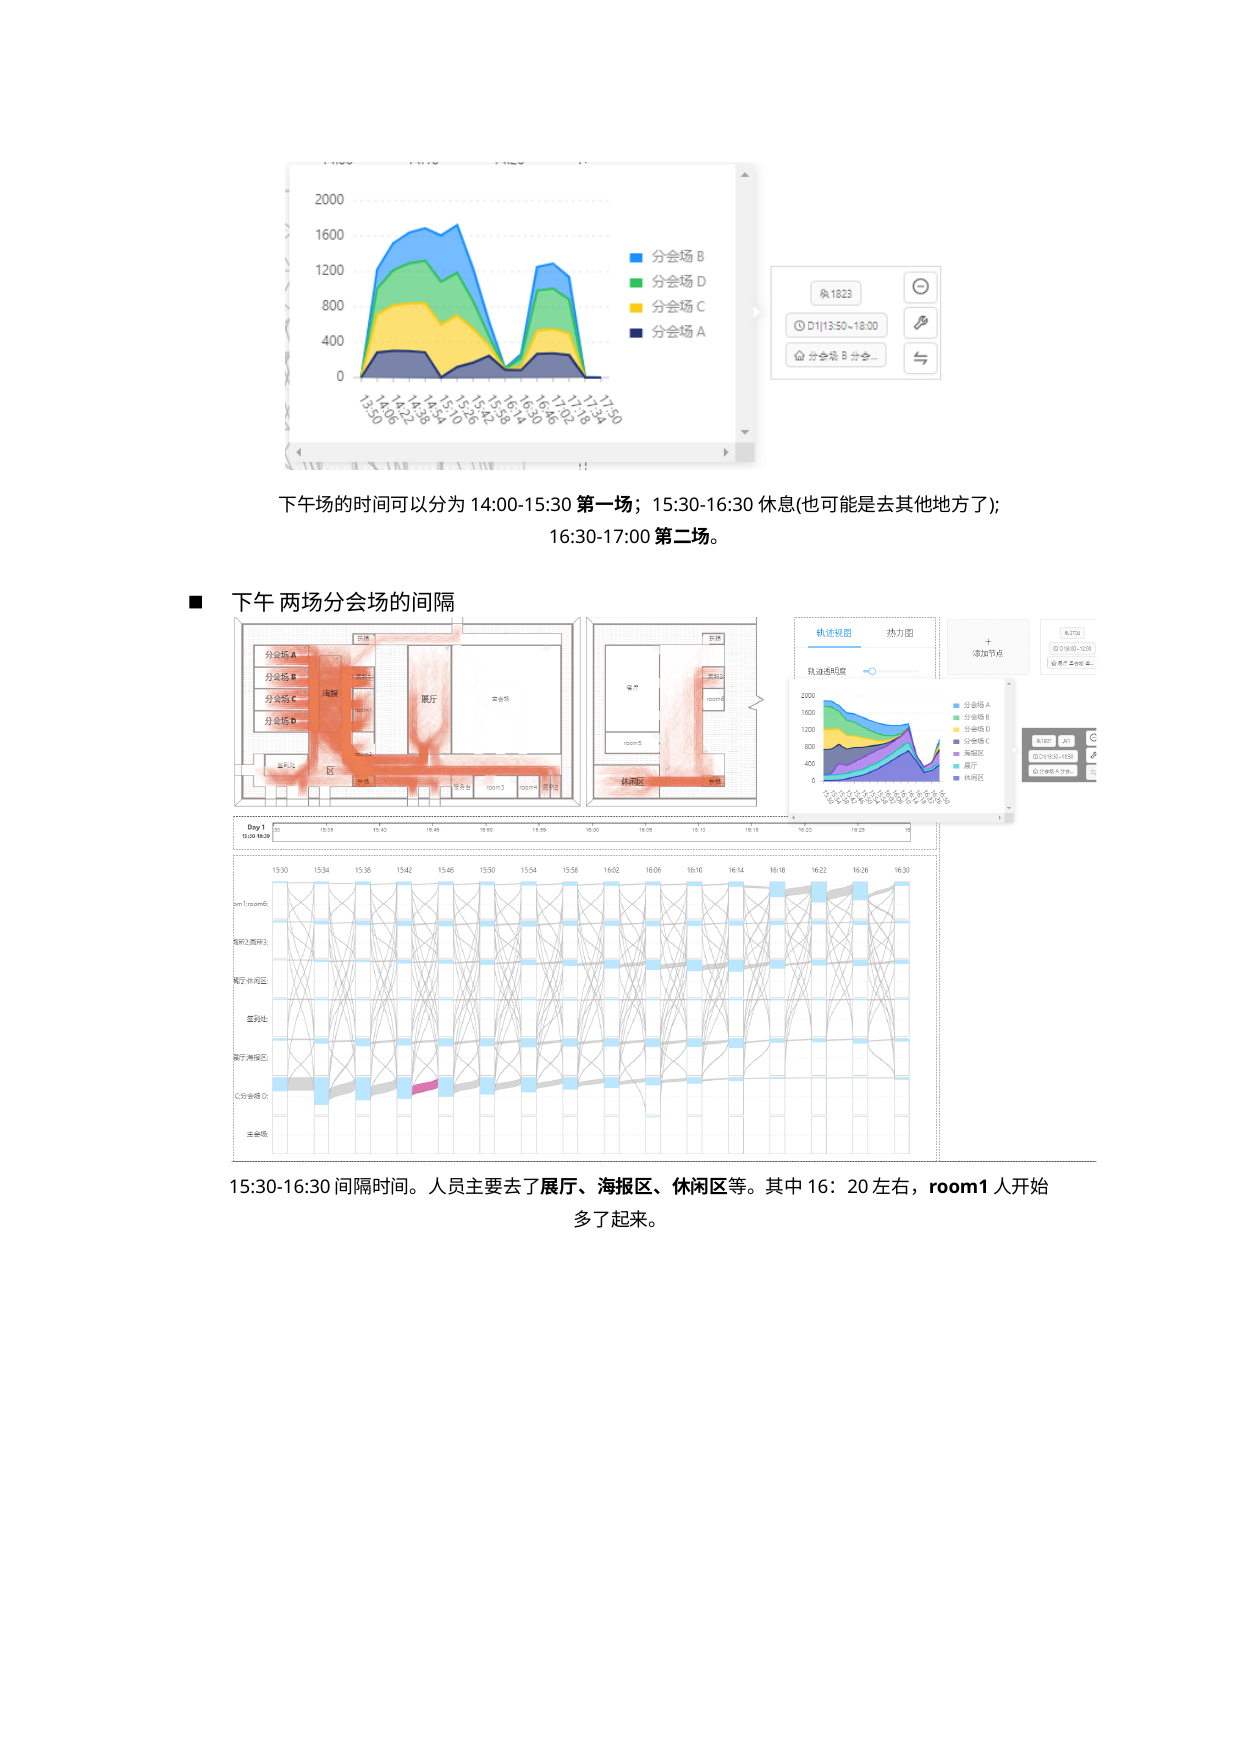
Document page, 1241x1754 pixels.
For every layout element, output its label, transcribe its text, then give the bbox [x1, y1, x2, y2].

picture [231, 617, 1097, 1162]
text 15:30-16:30间隔时间。人员主要去了展厅、海报区、休闲区等。其中16：20左右，room1人开始多了起来。 [187, 1169, 1053, 1234]
picture [285, 162, 956, 470]
text 16:30-17:00第二场。 [187, 519, 1053, 552]
text 下午场的时间可以分为 14:00-15:30 第一场；15:30-16:30 休息(也可能是去其他地方了); [187, 487, 1053, 519]
list 下午 两场分会场的间隔 [187, 584, 1053, 617]
